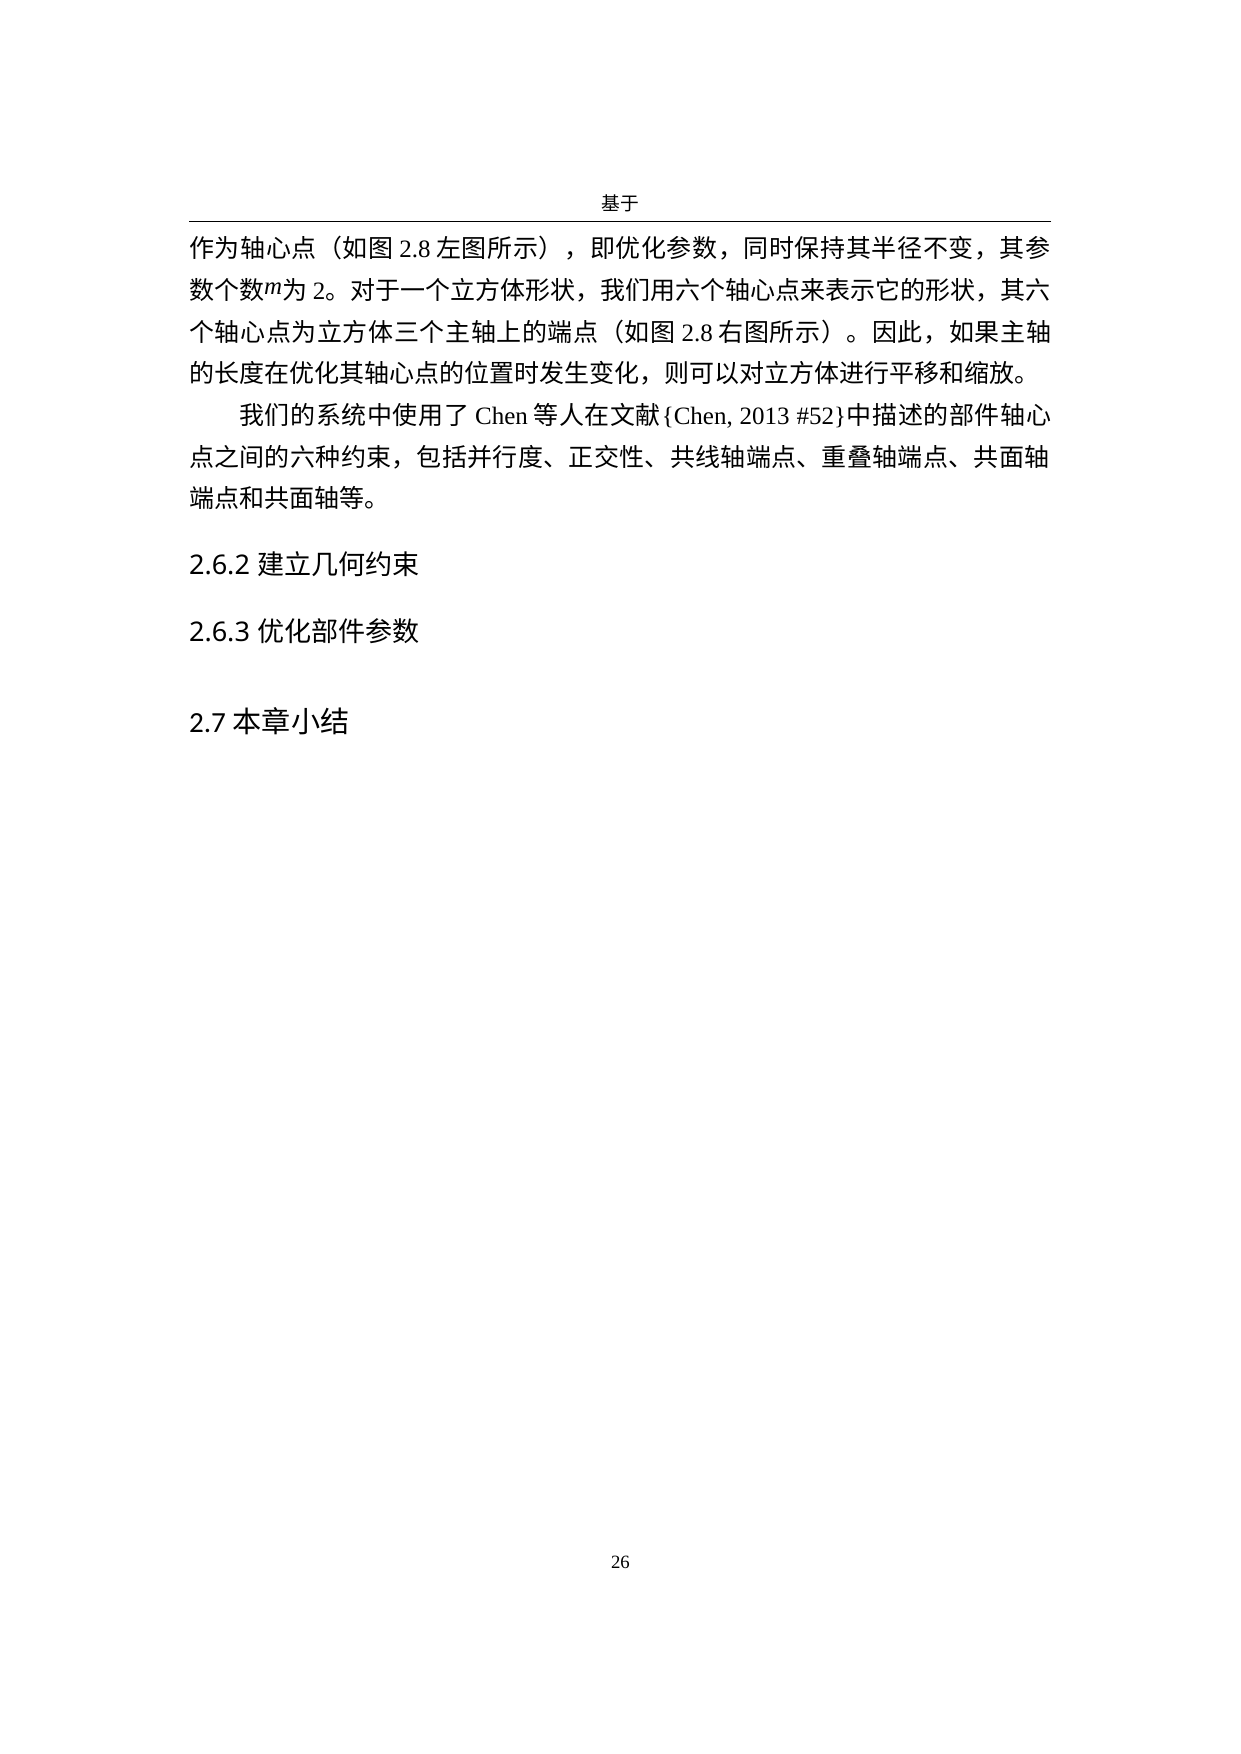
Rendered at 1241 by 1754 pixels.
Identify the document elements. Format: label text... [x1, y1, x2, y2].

text 本章小结 [189, 699, 1051, 741]
text 我们的系统中使用了Chen等人在文献{Chen, 2013 #52}中描述的部件轴心点之间的六种约束，包括并行度、正交性、共线轴端点、重叠轴端点、共面轴端点和共面轴等。 [189, 391, 1051, 516]
text 优化部件参数 [189, 608, 1051, 649]
text 建立几何约束 [189, 541, 1051, 583]
